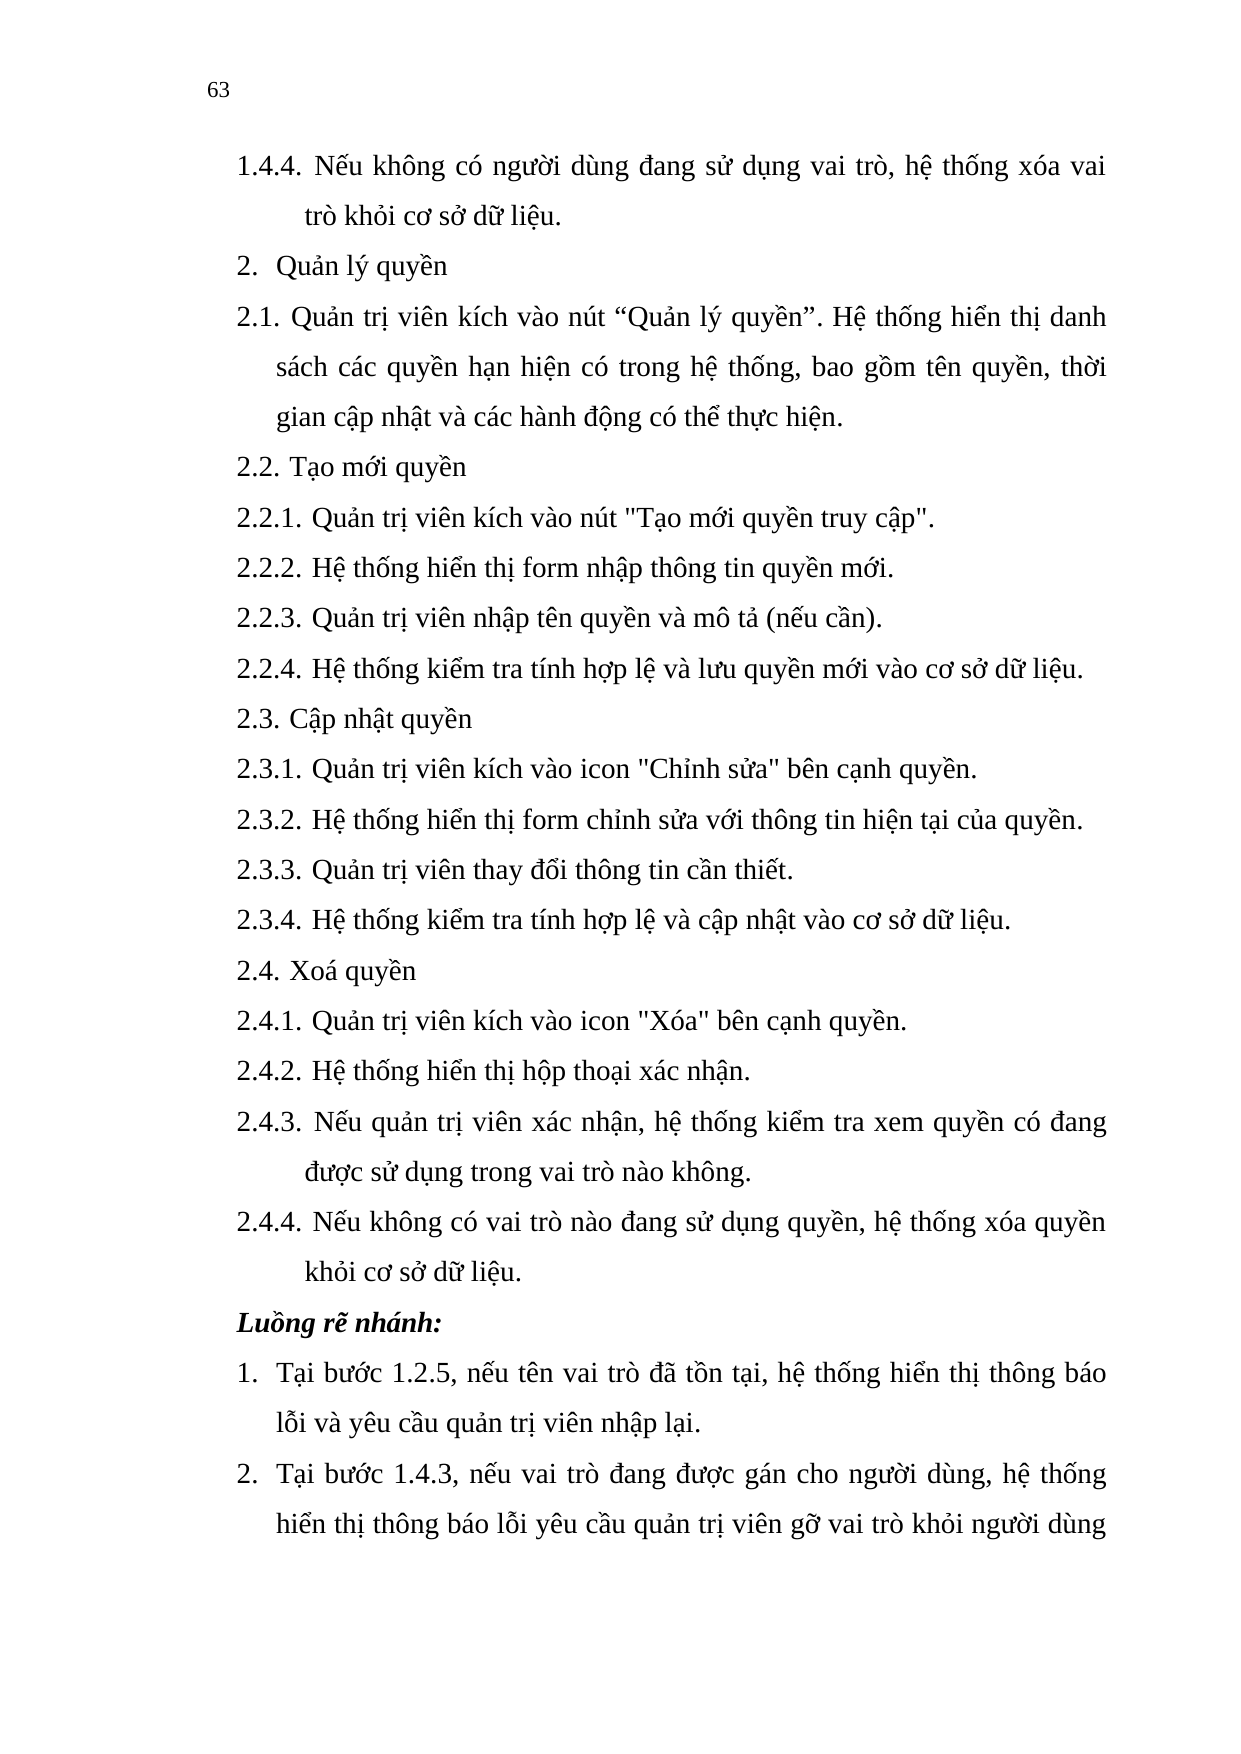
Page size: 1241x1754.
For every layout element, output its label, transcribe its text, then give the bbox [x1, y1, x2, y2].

list Quản trị viên kích vào icon "Xóa" bên cạnh quyền. [236, 1003, 1107, 1037]
text Luồng rẽ nhánh: [207, 1305, 1122, 1338]
list Quản trị viên thay đổi thông tin cần thiết. [236, 852, 1107, 886]
list Nếu không có người dùng đang sử dụng vai trò, hệ thống xóa vai trò khỏi cơ sở dữ liệu. [236, 148, 1107, 232]
list Nếu quản trị viên xác nhận, hệ thống kiểm tra xem quyền có đang được sử dụng trong vai trò nào không. [236, 1104, 1107, 1187]
list Hệ thống hiển thị hộp thoại xác nhận. [236, 1053, 1107, 1087]
list Hệ thống hiển thị form chỉnh sửa với thông tin hiện tại của quyền. [236, 802, 1107, 835]
list Hệ thống kiểm tra tính hợp lệ và cập nhật vào cơ sở dữ liệu. [236, 902, 1107, 936]
list Hệ thống hiển thị form nhập thông tin quyền mới. [236, 550, 1107, 584]
list Tạo mới quyền [236, 449, 1107, 483]
list Nếu không có vai trò nào đang sử dụng quyền, hệ thống xóa quyền khỏi cơ sở dữ liệu. [236, 1204, 1107, 1288]
list Hệ thống kiểm tra tính hợp lệ và lưu quyền mới vào cơ sở dữ liệu. [236, 651, 1107, 684]
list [236, 1456, 1107, 1540]
list Cập nhật quyền [236, 701, 1107, 735]
list Quản trị viên kích vào nút "Tạo mới quyền truy cập". [236, 500, 1107, 533]
list Xoá quyền [236, 953, 1107, 986]
list Tại bước 1.2.5, nếu tên vai trò đã tồn tại, hệ thống hiển thị thông báo lỗi và yêu cầu quản trị viên nhập lại. [236, 1355, 1107, 1439]
list Quản trị viên nhập tên quyền và mô tả (nếu cần). [236, 601, 1107, 634]
list Quản trị viên kích vào nút “Quản lý quyền”. Hệ thống hiển thị danh sách các quyền hạn hiện có trong hệ thống, bao gồm tên quyền, thời gian cập nhật và các hành động có thể thực hiện. [236, 299, 1107, 433]
list Quản trị viên kích vào icon "Chỉnh sửa" bên cạnh quyền. [236, 751, 1107, 785]
list Quản lý quyền [236, 248, 1107, 282]
